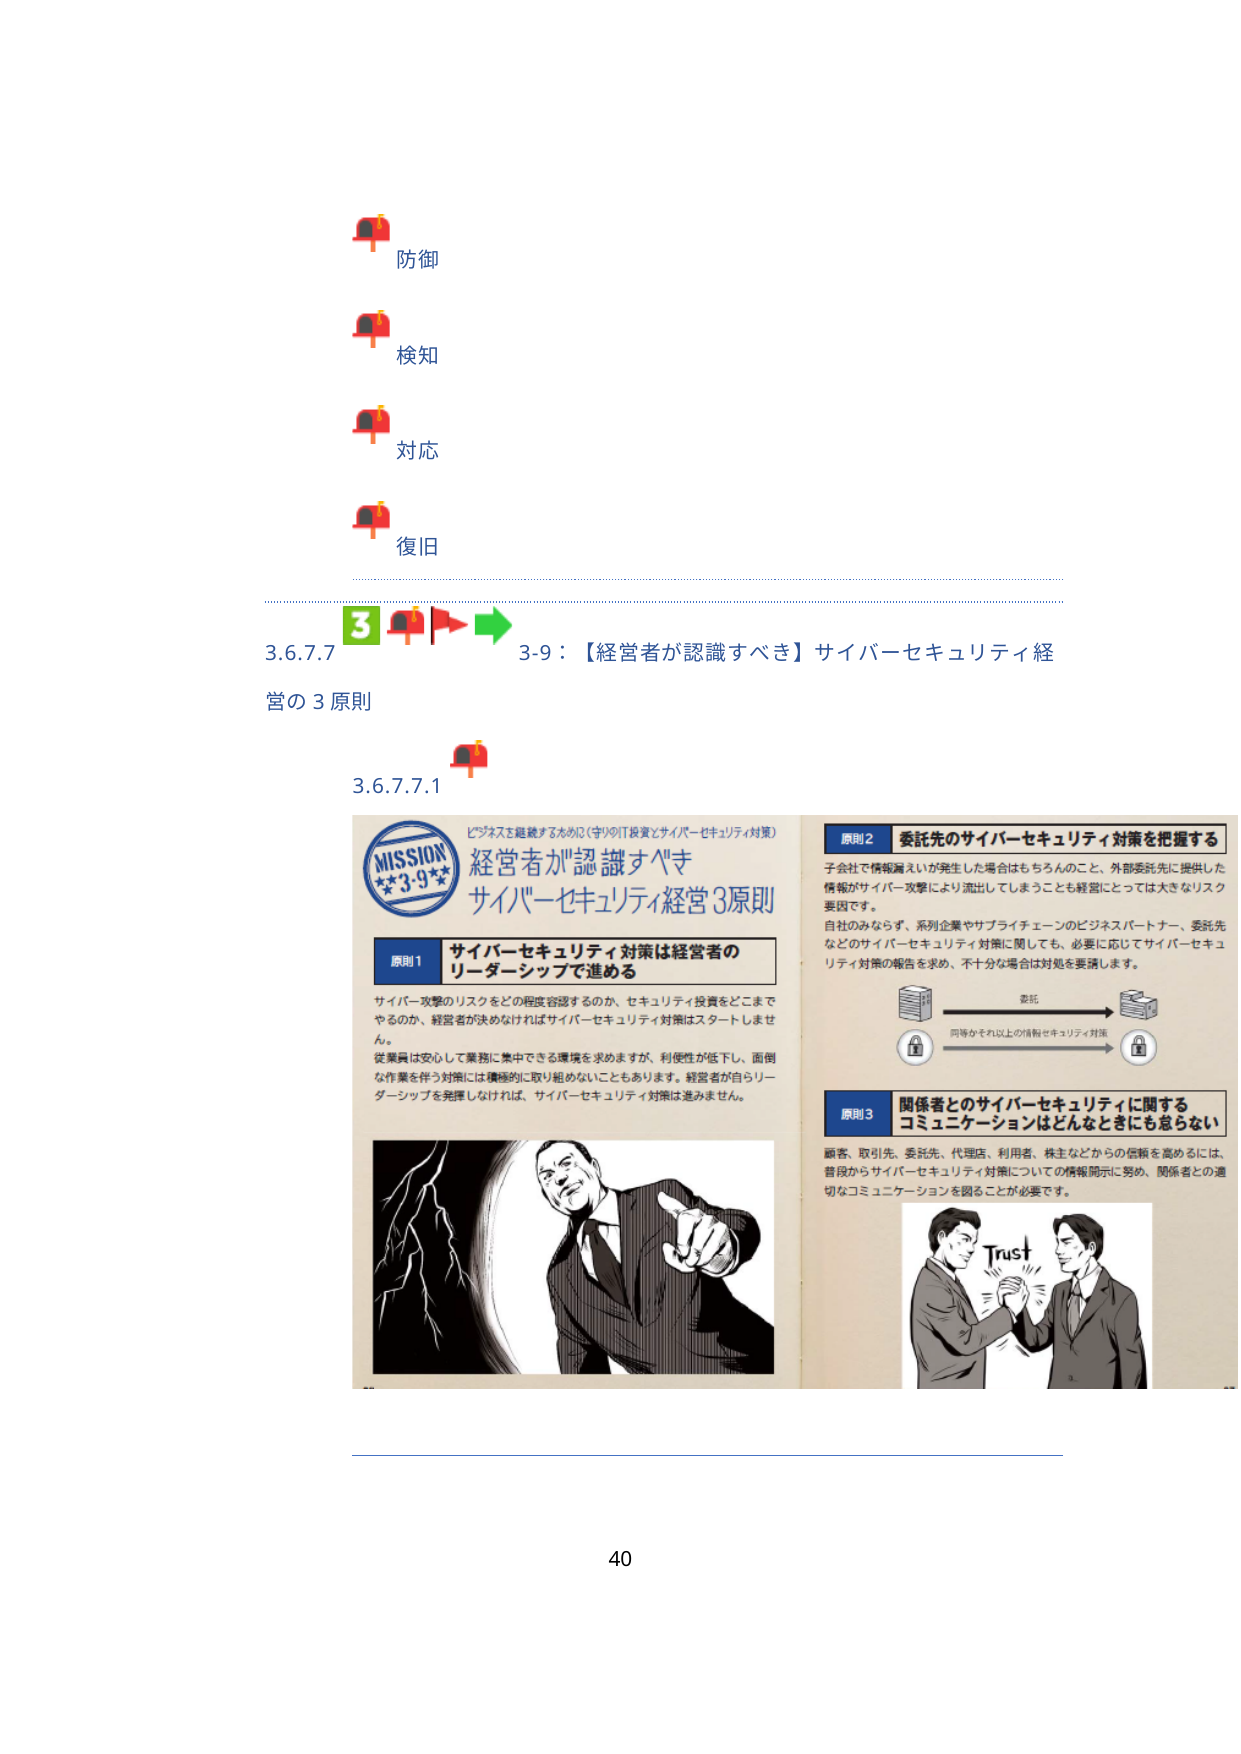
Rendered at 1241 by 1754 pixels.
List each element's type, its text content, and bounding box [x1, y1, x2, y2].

picture [352, 214, 390, 252]
text 復旧 [352, 502, 1063, 580]
picture [352, 405, 390, 444]
picture [430, 606, 469, 645]
picture [474, 606, 513, 645]
picture [352, 501, 390, 539]
text 対応 [352, 406, 1063, 481]
text 3-9：【経営者が認識すべき】サイバーセキュリティ経営の3原則 [265, 601, 1063, 719]
picture [352, 310, 390, 348]
text 検知 [352, 310, 1063, 385]
picture [342, 606, 381, 645]
picture [450, 740, 488, 778]
picture [386, 606, 425, 645]
picture [352, 815, 1238, 1389]
text 防御 [352, 214, 1063, 289]
